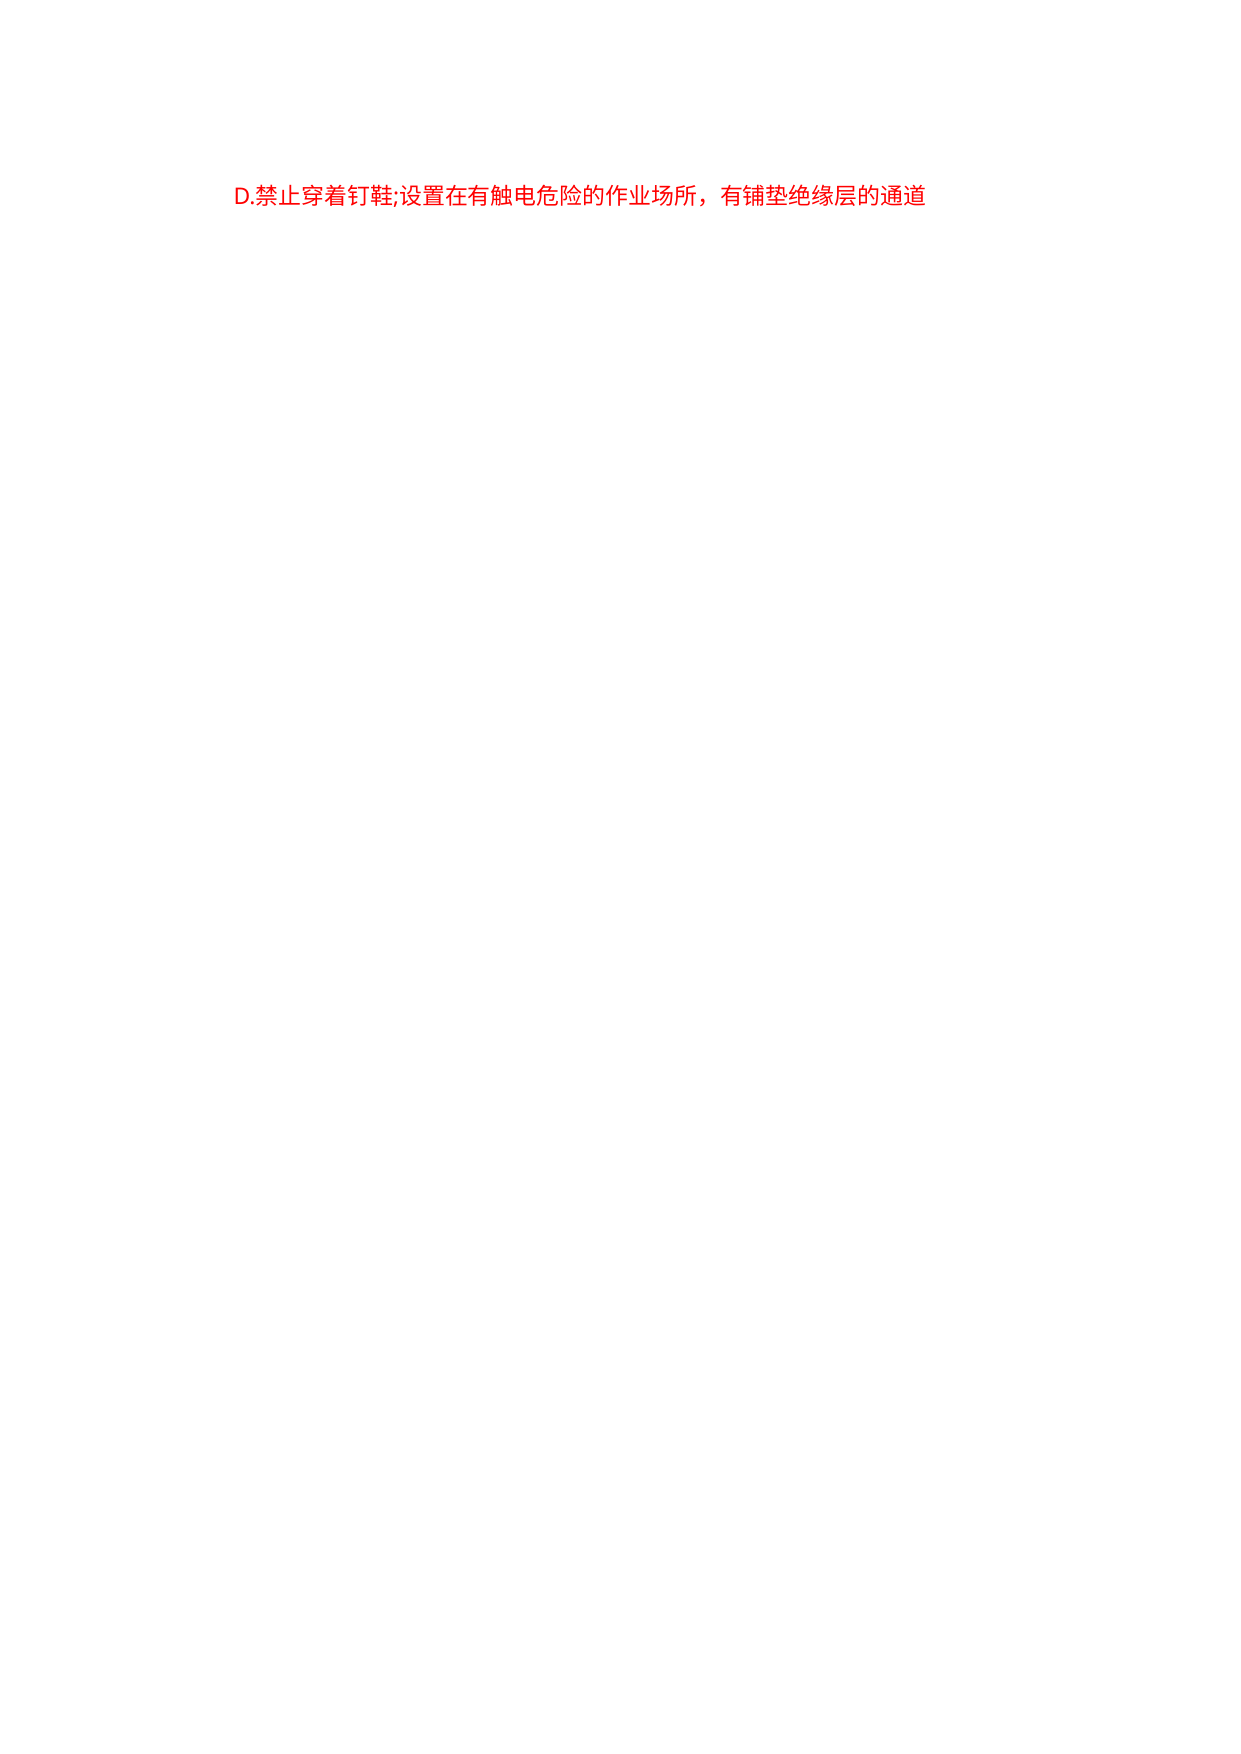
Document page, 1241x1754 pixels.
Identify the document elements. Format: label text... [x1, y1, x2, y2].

text D.禁止穿着钉鞋;设置在有触电危险的作业场所，有铺垫绝缘层的通道 [187, 162, 1053, 227]
